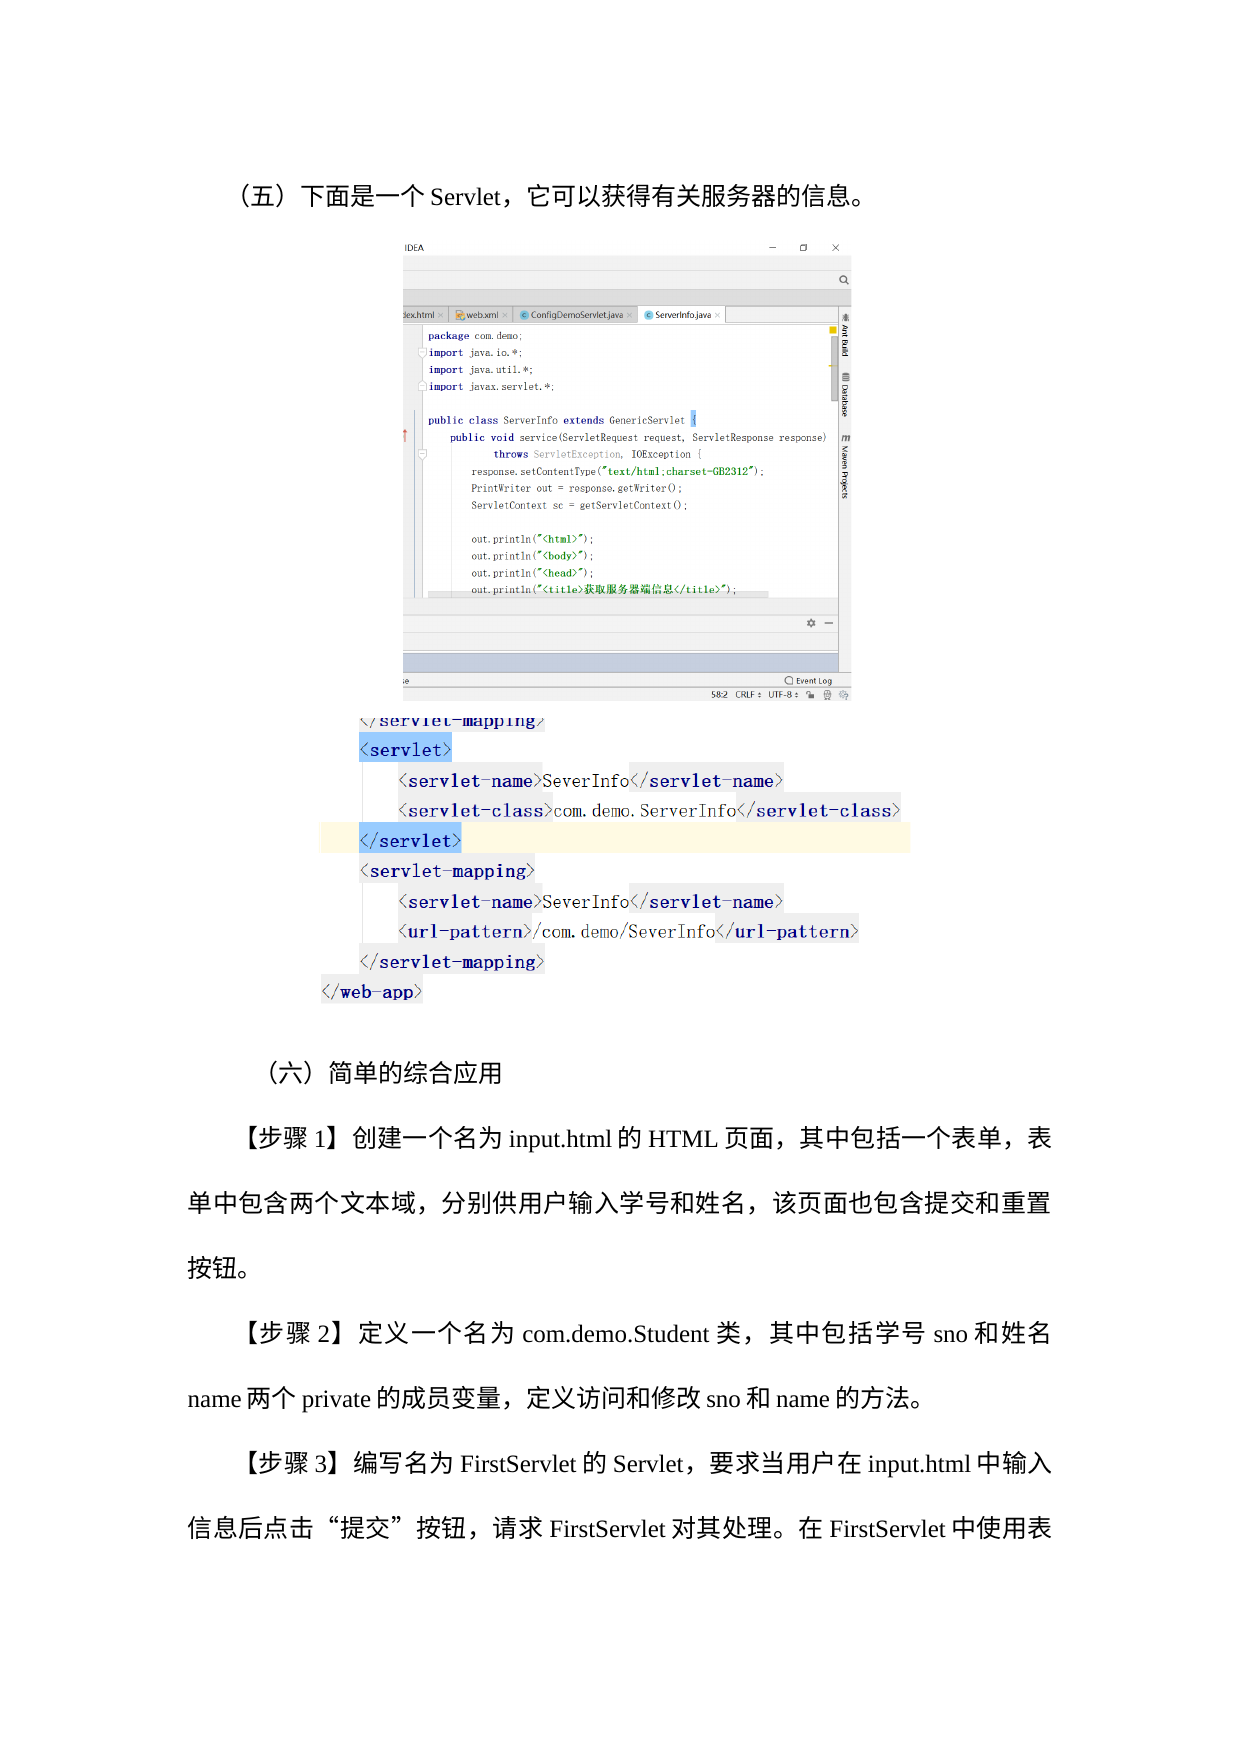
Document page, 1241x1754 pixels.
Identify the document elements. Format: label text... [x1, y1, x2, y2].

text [187, 1429, 1053, 1559]
text 【步骤1】创建一个名为input.html的HTML页面，其中包括一个表单，表单中包含两个文本域，分别供用户输入学号和姓名，该页面也包含提交和重置按钮。 [187, 1104, 1053, 1299]
text （六）简单的综合应用 [253, 1039, 1053, 1104]
text 【步骤2】定义一个名为com.demo.Student类，其中包括学号sno和姓名name两个private的成员变量，定义访问和修改sno和name的方法。 [187, 1299, 1053, 1429]
picture [318, 718, 911, 1004]
picture [403, 240, 852, 701]
text （五）下面是一个Servlet，它可以获得有关服务器的信息。 [187, 162, 1053, 227]
